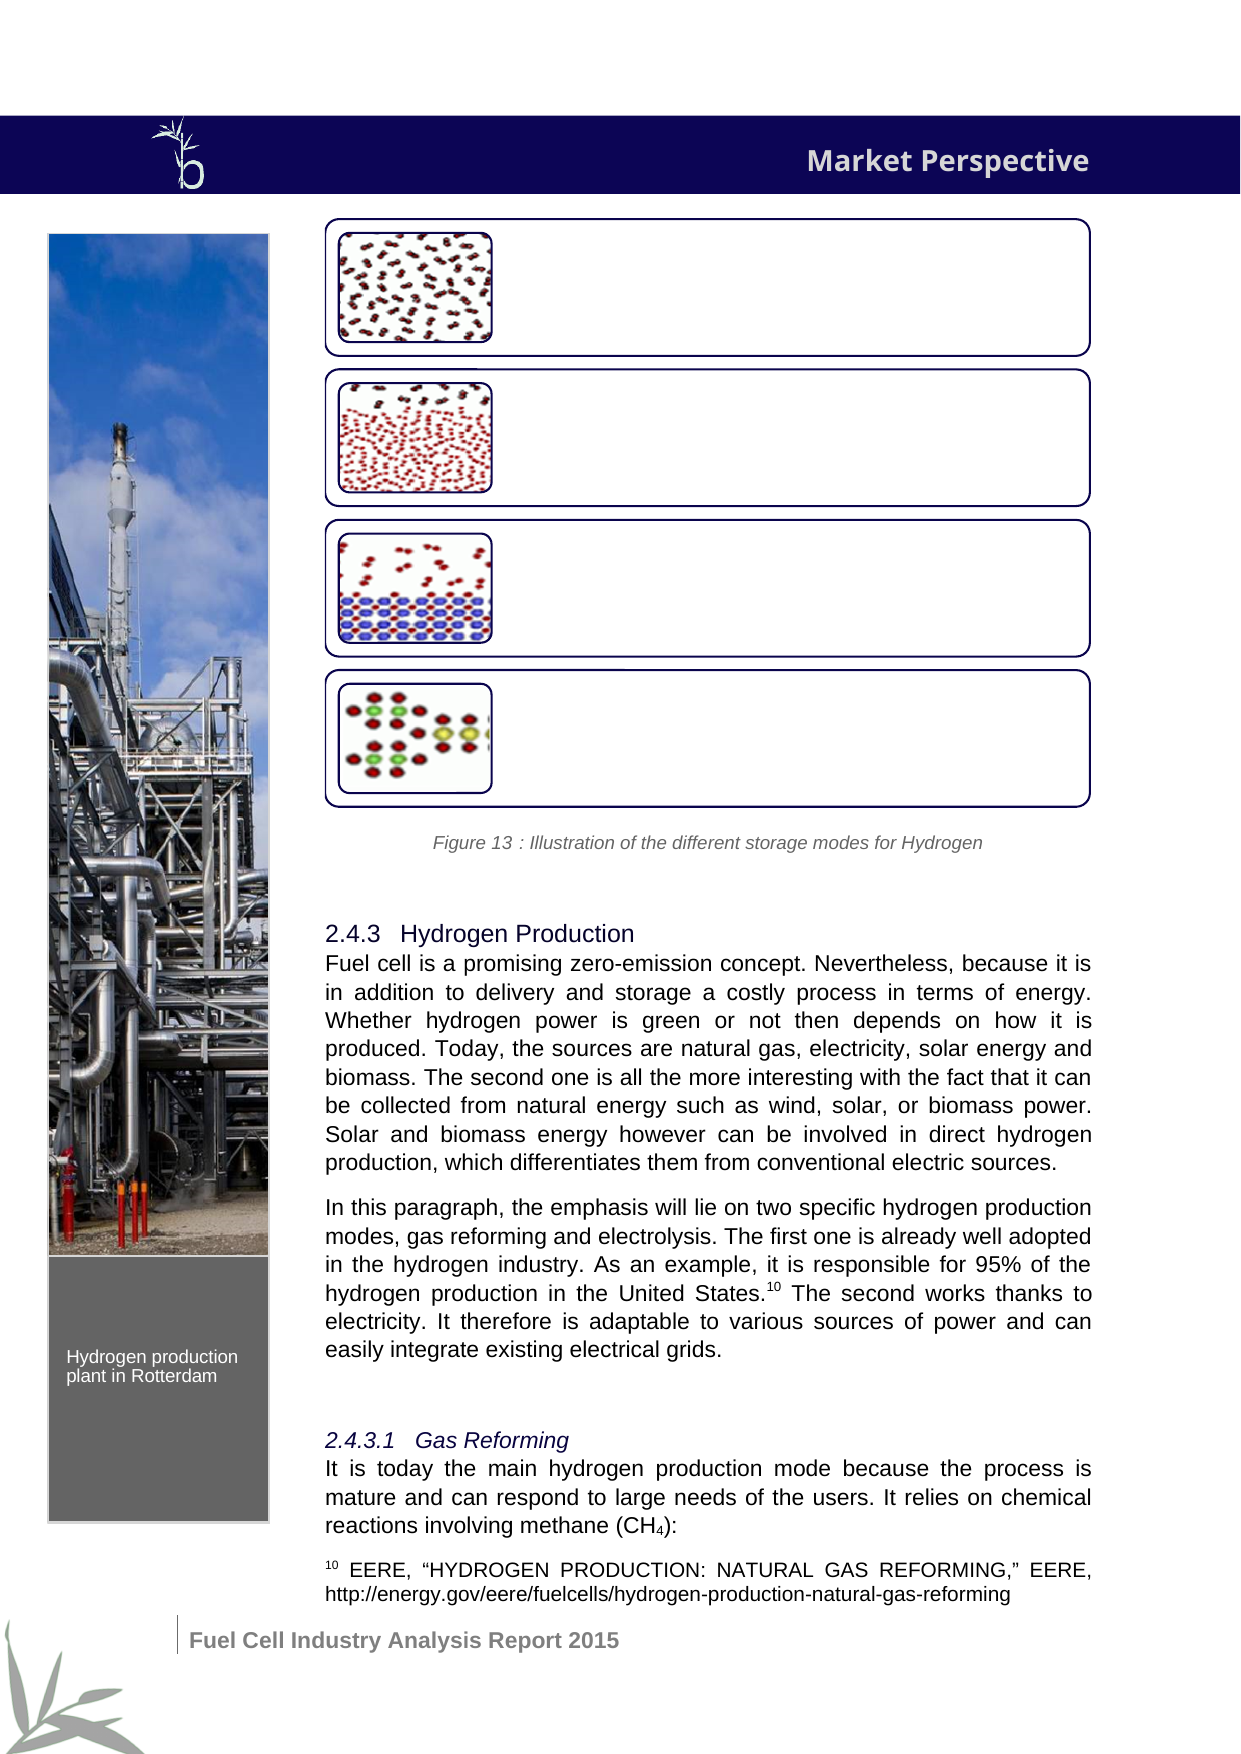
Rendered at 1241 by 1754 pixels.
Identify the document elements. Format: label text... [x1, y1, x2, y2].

picture [340, 535, 490, 641]
text In this paragraph, the emphasis will lie on two specific hydrogen production modes, gas reforming and electrolysis. The first one is already well adopted in the hydrogen industry. As an example, it is responsible for 95% of the hydrogen production in the United States. The second works thanks to electricity. It therefore is adaptable to various sources of power and can easily integrate existing electrical grids. [325, 1194, 1092, 1363]
subtitle Gas Reforming [325, 1427, 1092, 1453]
picture [340, 234, 490, 341]
text It is today the main hydrogen production mode because the process is mature and can respond to large needs of the users. It relies on chemical reactions involving methane (CH4): [325, 1455, 1092, 1538]
subtitle Hydrogen Production [325, 919, 1092, 948]
picture [0, 1619, 170, 1754]
text Figure 13 : Illustration of the different storage modes for Hydrogen [325, 831, 1092, 853]
picture [340, 385, 490, 491]
text Fuel cell is a promising zero-emission concept. Nevertheless, because it is in addition to delivery and storage a costly process in terms of energy. Whether hydrogen power is green or not then depends on how it is produced. Today, the sources are natural gas, electricity, solar energy and biomass. The second one is all the more interesting with the fact that it can be collected from natural energy such as wind, solar, or biomass power. Solar and biomass energy however can be involved in direct hydrogen production, which differentiates them from conventional electric sources. [325, 950, 1092, 1175]
picture [340, 685, 490, 792]
picture [49, 234, 268, 1255]
